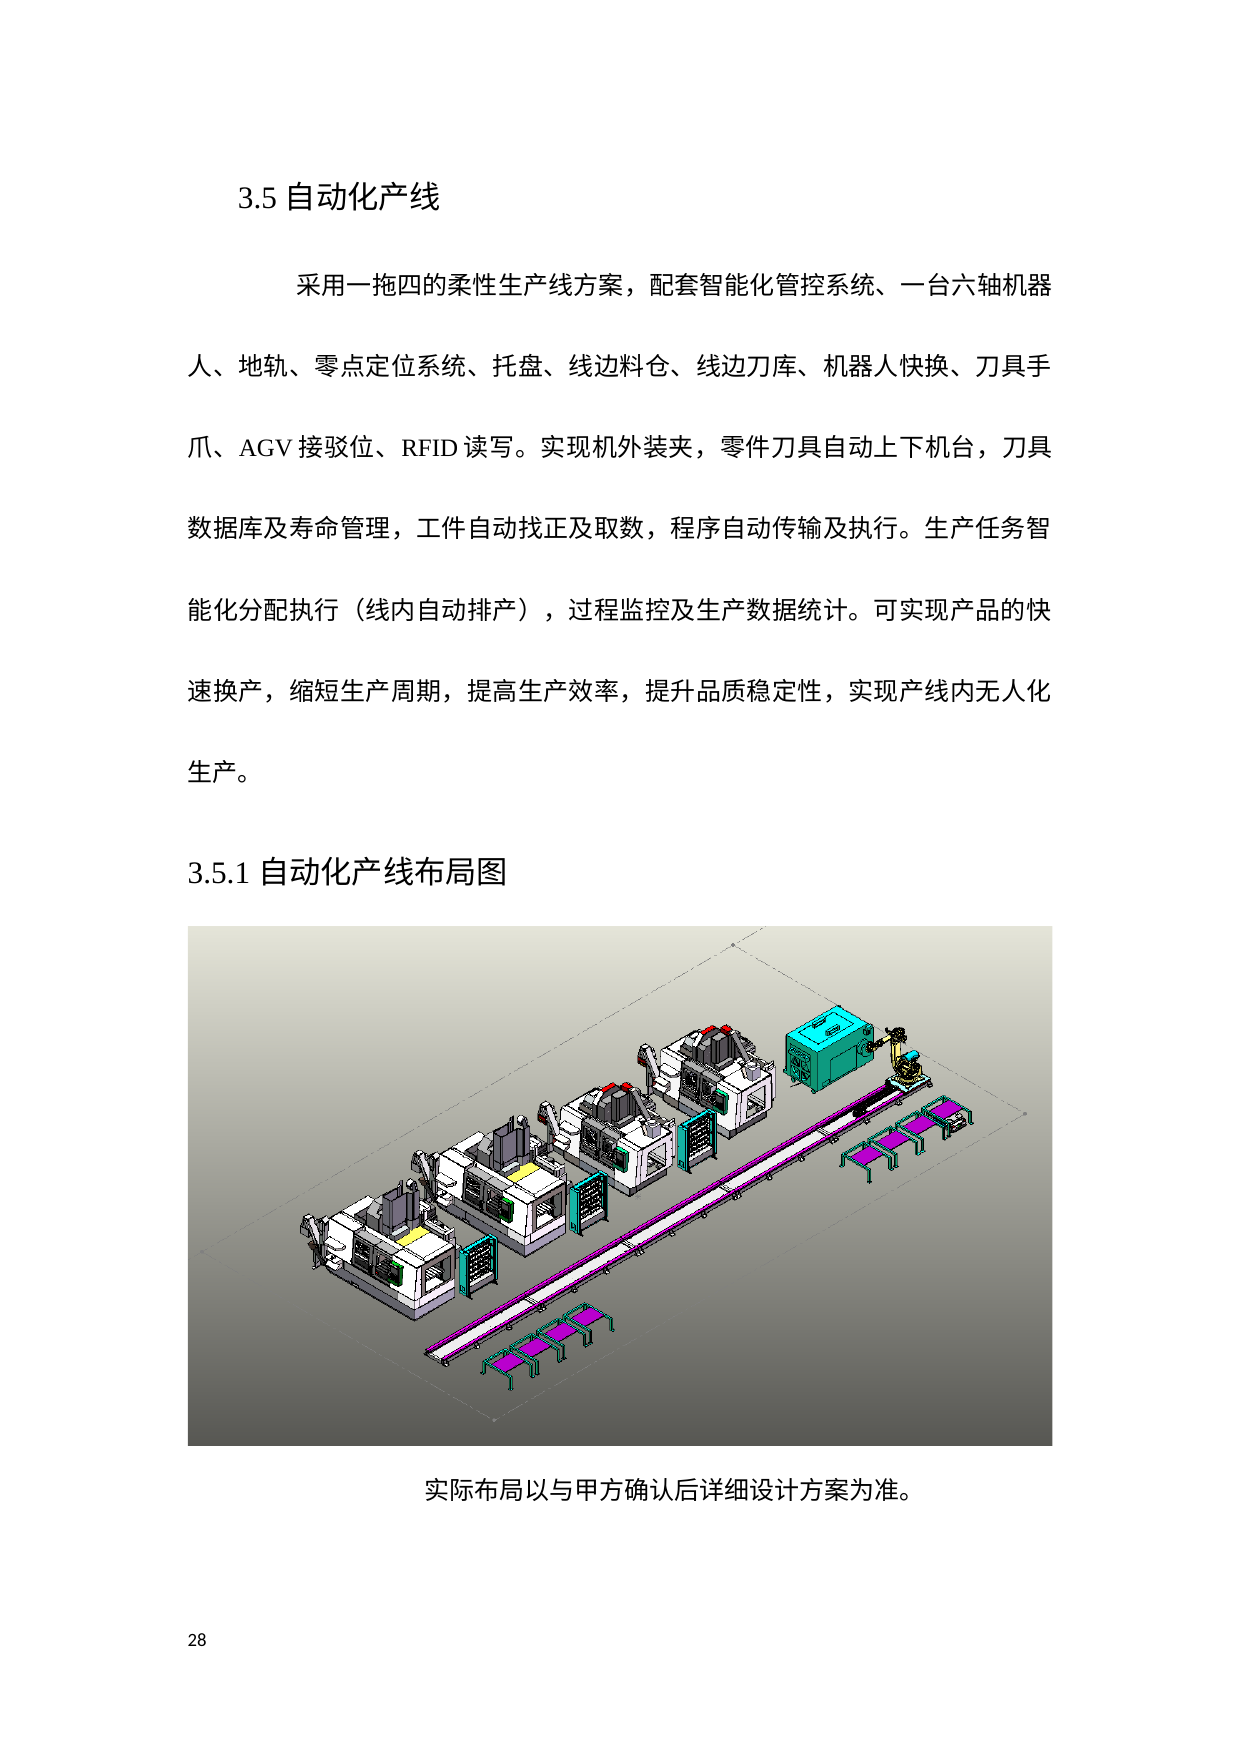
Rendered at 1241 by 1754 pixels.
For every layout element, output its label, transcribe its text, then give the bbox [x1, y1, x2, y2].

subtitle 自动化产线布局图 [187, 837, 1053, 902]
text 实际布局以与甲方确认后详细设计方案为准。 [187, 1456, 1053, 1521]
picture [187, 926, 1053, 1446]
text 采用一拖四的柔性生产线方案，配套智能化管控系统、一台六轴机器人、地轨、零点定位系统、托盘、线边料仓、线边刀库、机器人快换、刀具手爪、AGV接驳位、RFID读写。实现机外装夹，零件刀具自动上下机台，刀具数据库及寿命管理，工件自动找正及取数，程序自动传输及执行。生产任务智能化分配执行（线内自动排产），过程监控及生产数据统计。可实现产品的快速换产，缩短生产周期，提高生产效率，提升品质稳定性，实现产线内无人化生产。 [187, 251, 1053, 803]
subtitle 自动化产线 [187, 162, 1053, 227]
